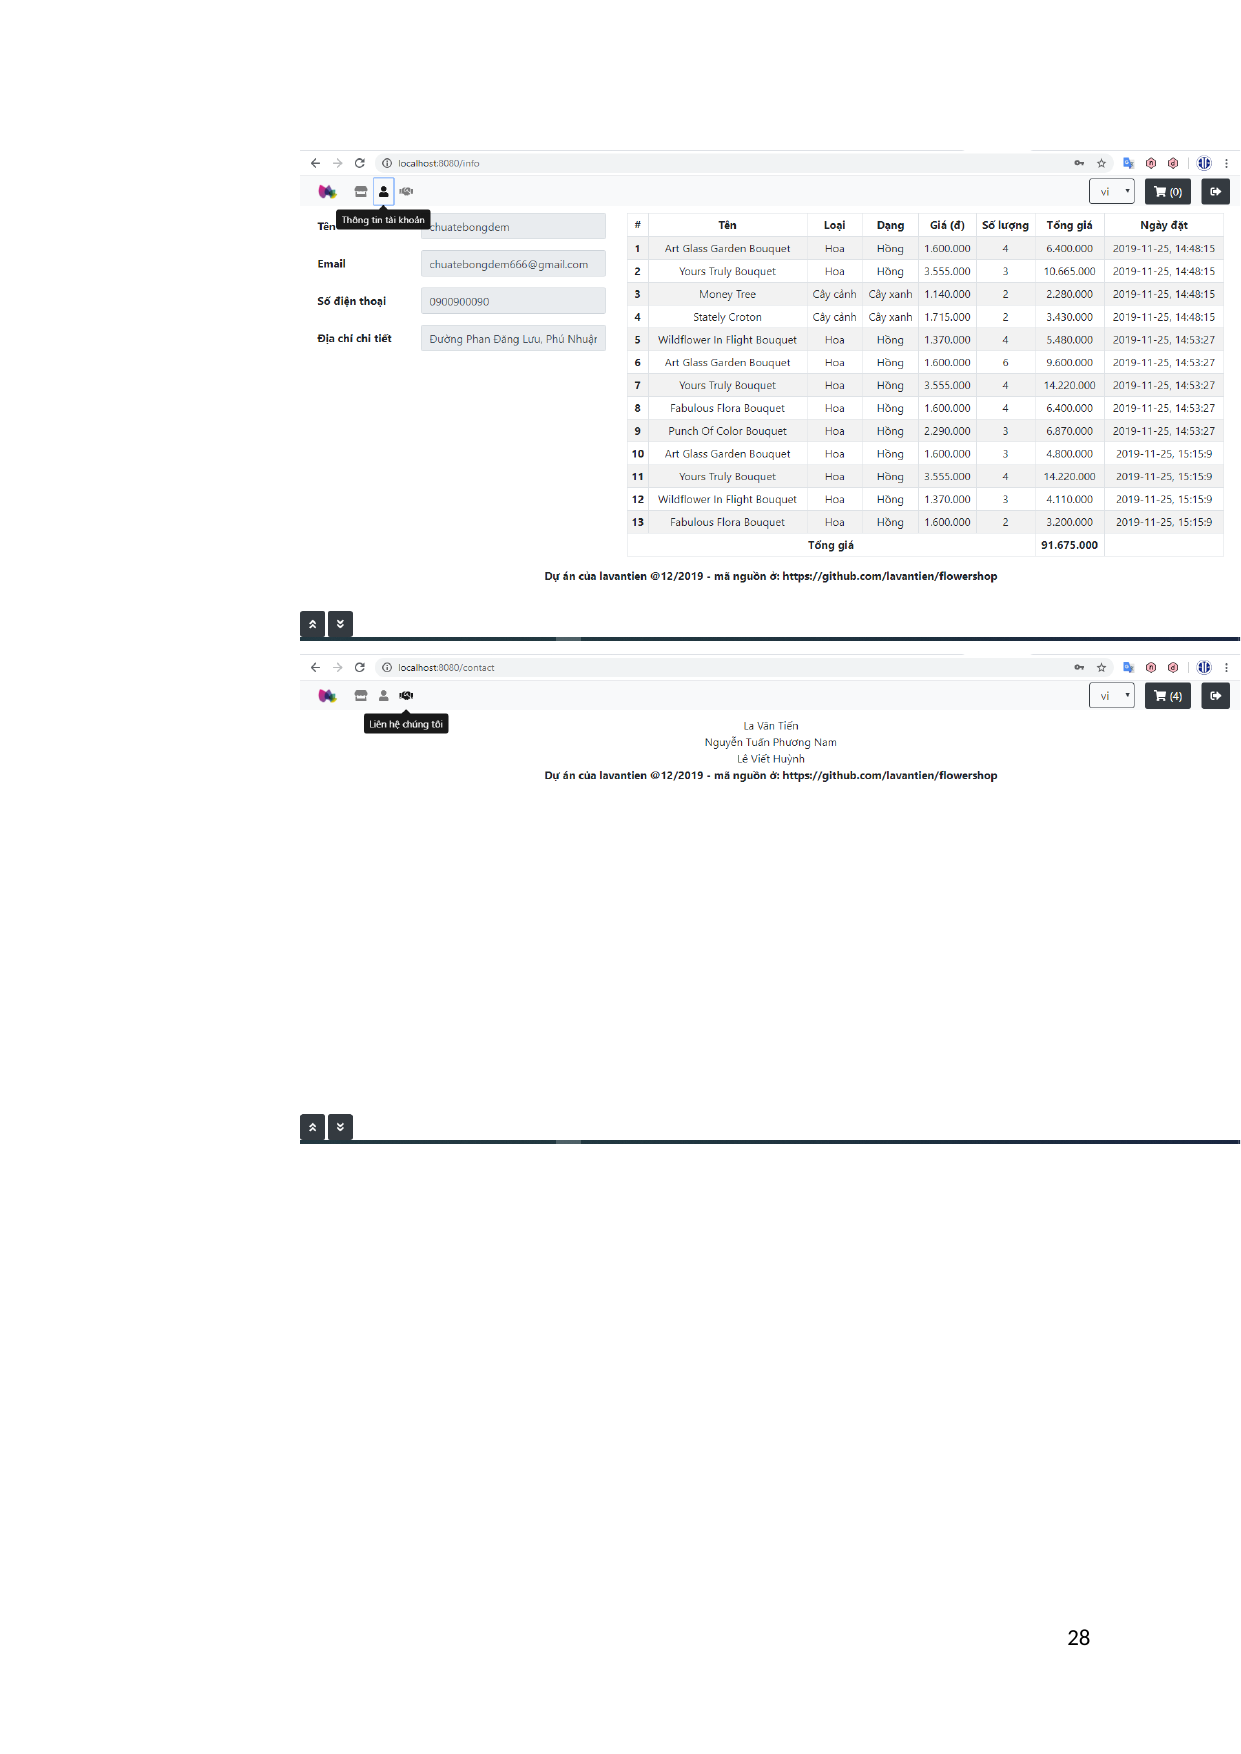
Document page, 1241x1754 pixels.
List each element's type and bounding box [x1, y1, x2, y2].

picture [300, 150, 1241, 641]
picture [300, 654, 1241, 1144]
